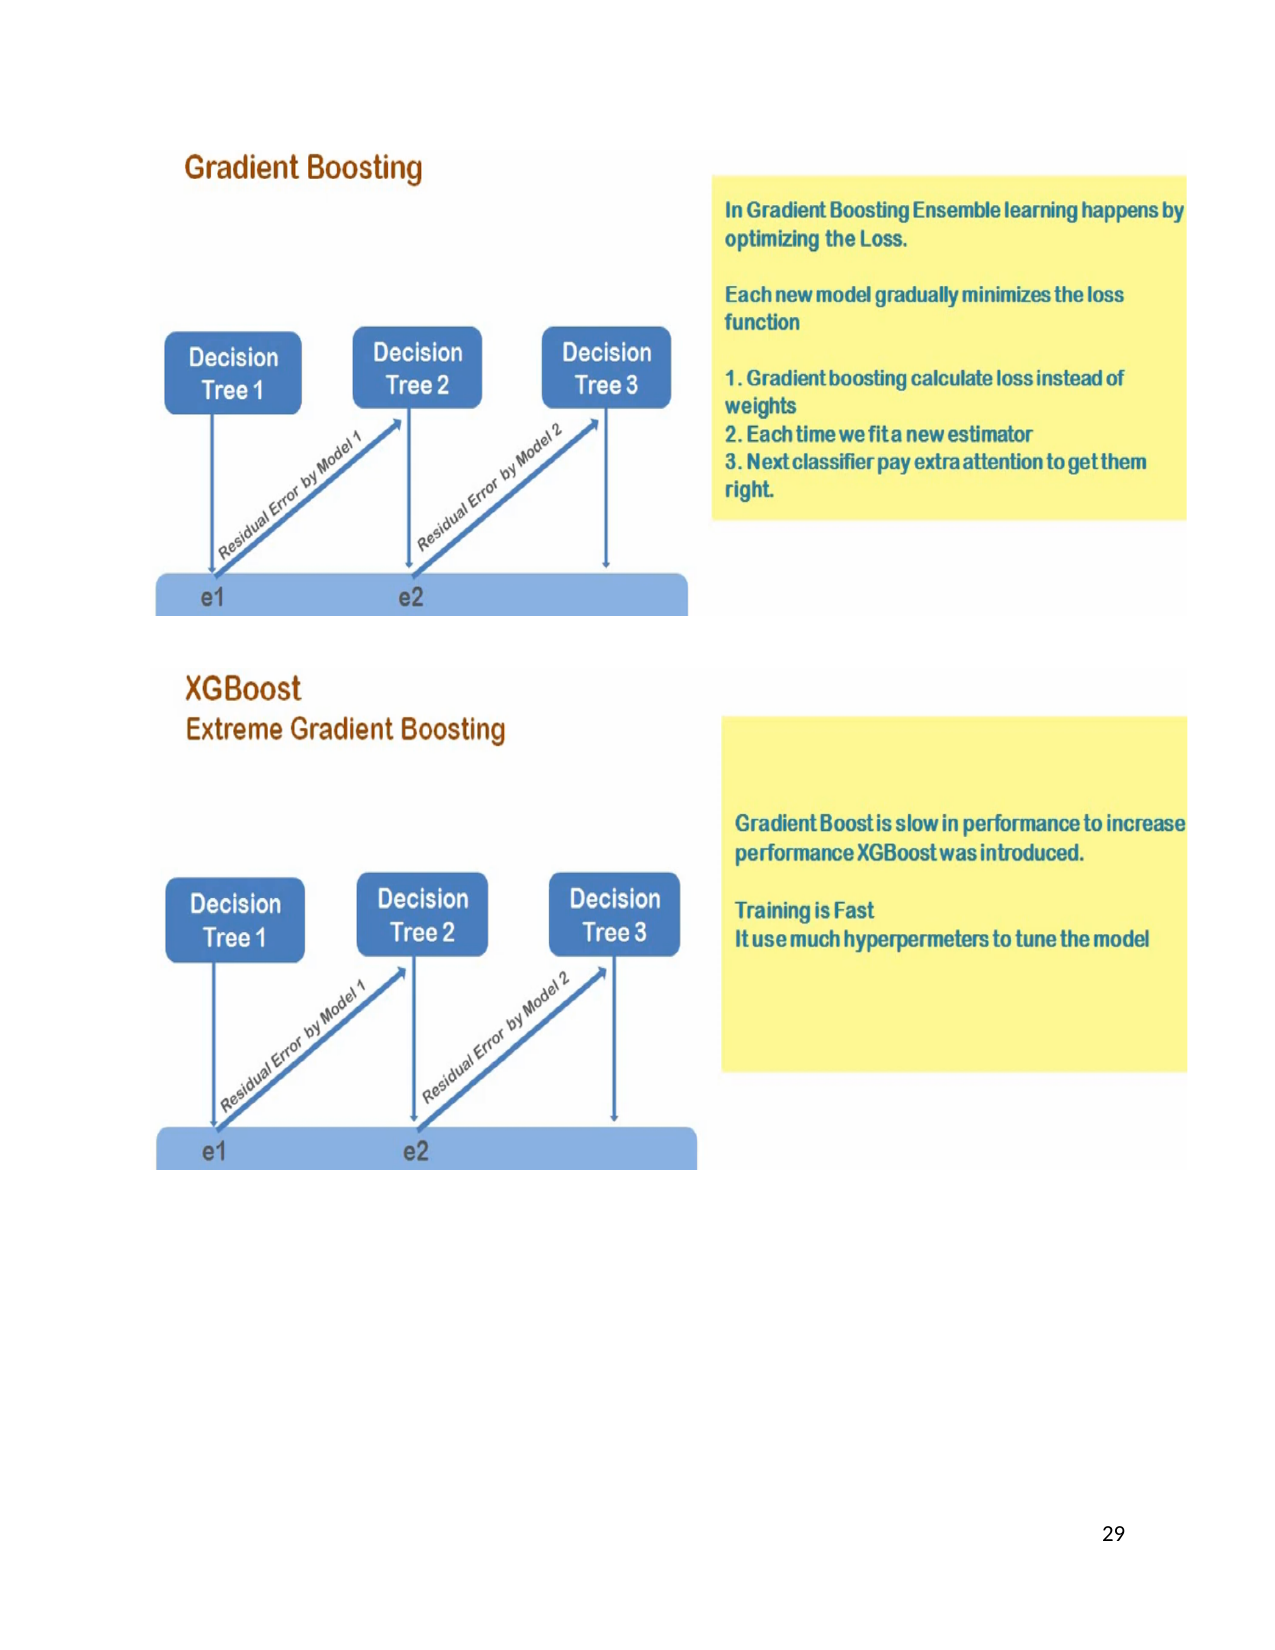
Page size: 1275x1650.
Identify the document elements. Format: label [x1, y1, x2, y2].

picture [150, 668, 1188, 1170]
picture [150, 150, 1187, 616]
